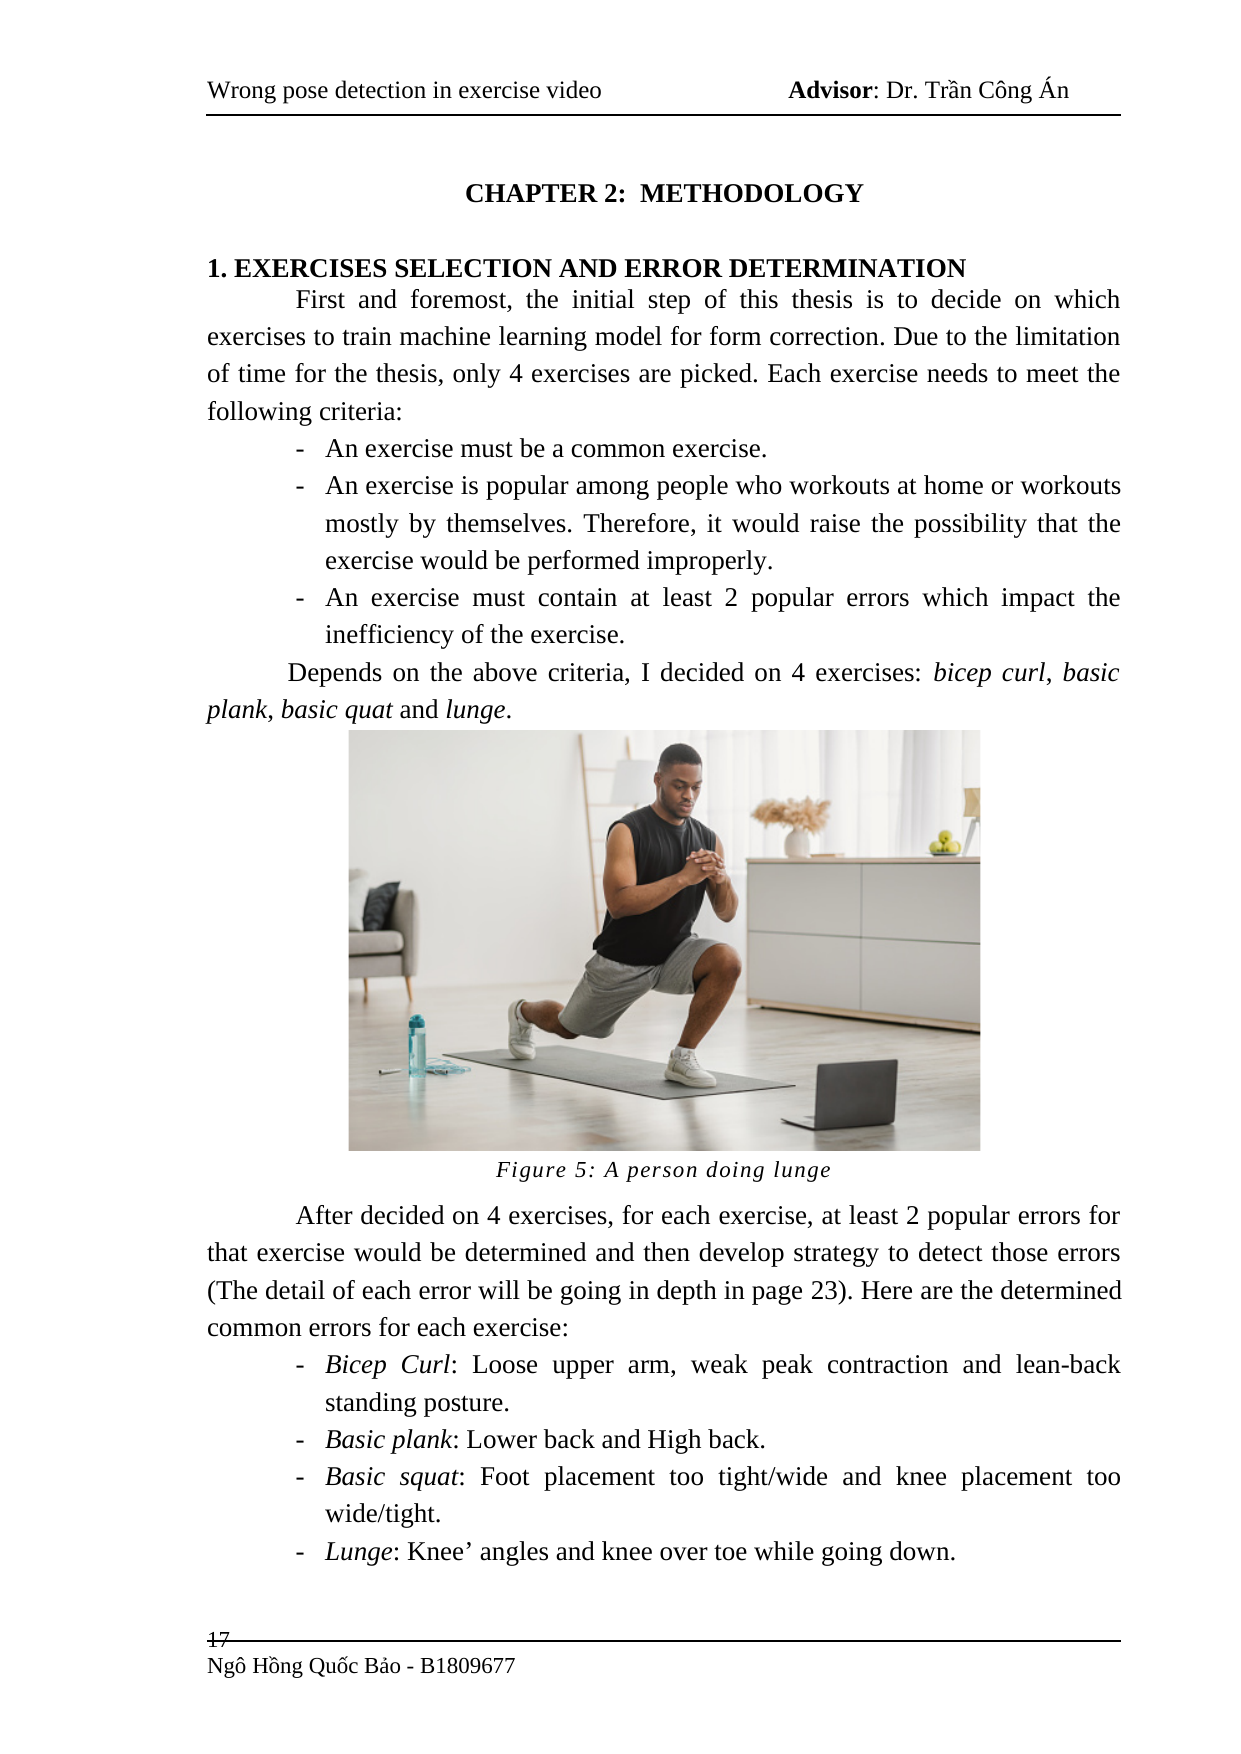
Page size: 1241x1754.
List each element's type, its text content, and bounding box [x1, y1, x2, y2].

list An exercise is popular among people who workouts at home or workouts mostly by themselves. Therefore, it would raise the possibility that the exercise would be performed improperly. [295, 469, 1122, 575]
list Lunge: Knee’ angles and knee over toe while going down. [295, 1535, 1122, 1566]
list An exercise must be a common exercise. [295, 432, 1122, 463]
text 1. EXERCISES SELECTION AND ERROR DETERMINATION [207, 252, 1122, 283]
list Basic squat: Foot placement too tight/wide and knee placement too wide/tight. [295, 1460, 1122, 1529]
text First and foremost, the initial step of this thesis is to decide on which exercises to train machine learning model for form correction. Due to the limitation of time for the thesis, only 4 exercises are picked. Each exercise needs to meet the following criteria: [207, 283, 1122, 426]
list Basic plank: Lower back and High back. [295, 1423, 1122, 1454]
list Bicep Curl: Loose upper arm, weak peak contraction and lean-back standing posture. [295, 1348, 1122, 1417]
text Figure 5: A person doing lunge [207, 1156, 1122, 1183]
picture [348, 730, 981, 1151]
text After decided on 4 exercises, for each exercise, at least 2 popular errors for that exercise would be determined and then develop strategy to detect those errors (The detail of each error will be going in depth in page 23). Here are the determined common errors for each exercise: [207, 1199, 1122, 1342]
text METHODOLOGY [207, 177, 1122, 208]
text Depends on the above criteria, I decided on 4 exercises: bicep curl, basic plank, basic quat and lunge. [207, 656, 1122, 724]
list An exercise must contain at least 2 popular errors which impact the inefficiency of the exercise. [295, 581, 1122, 650]
